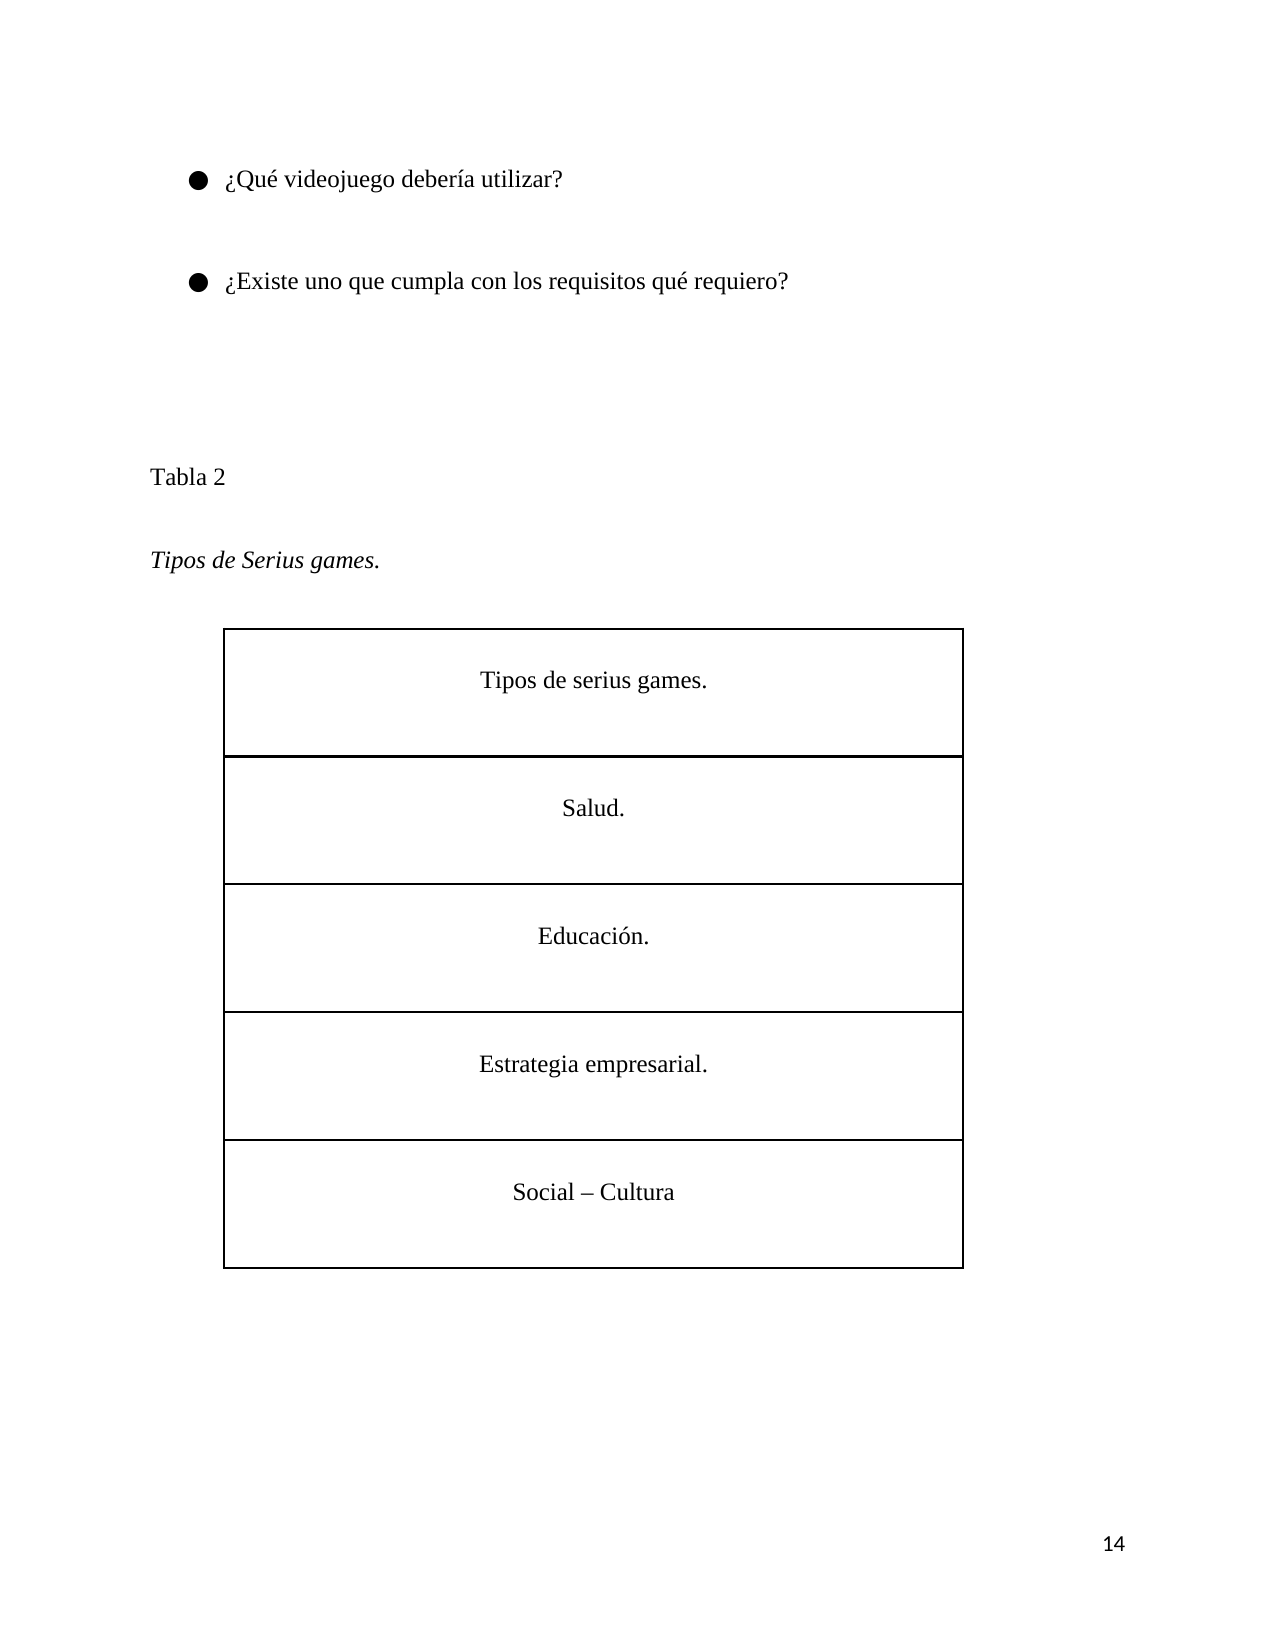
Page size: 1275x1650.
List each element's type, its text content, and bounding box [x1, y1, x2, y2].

text Tipos de Serius games. [150, 545, 1125, 574]
table_cell Educación. [225, 885, 962, 1011]
text Tabla 2 [150, 462, 1125, 491]
list ¿Existe uno que cumpla con los requisitos qué requiero? [187, 252, 1125, 304]
table_header Tipos de serius games. [225, 630, 962, 755]
table_cell Estrategia empresarial. [225, 1013, 962, 1139]
list ¿Qué videojuego debería utilizar? [187, 150, 1125, 201]
table_cell Salud. [225, 758, 962, 883]
table_cell Social – Cultura [225, 1141, 962, 1267]
